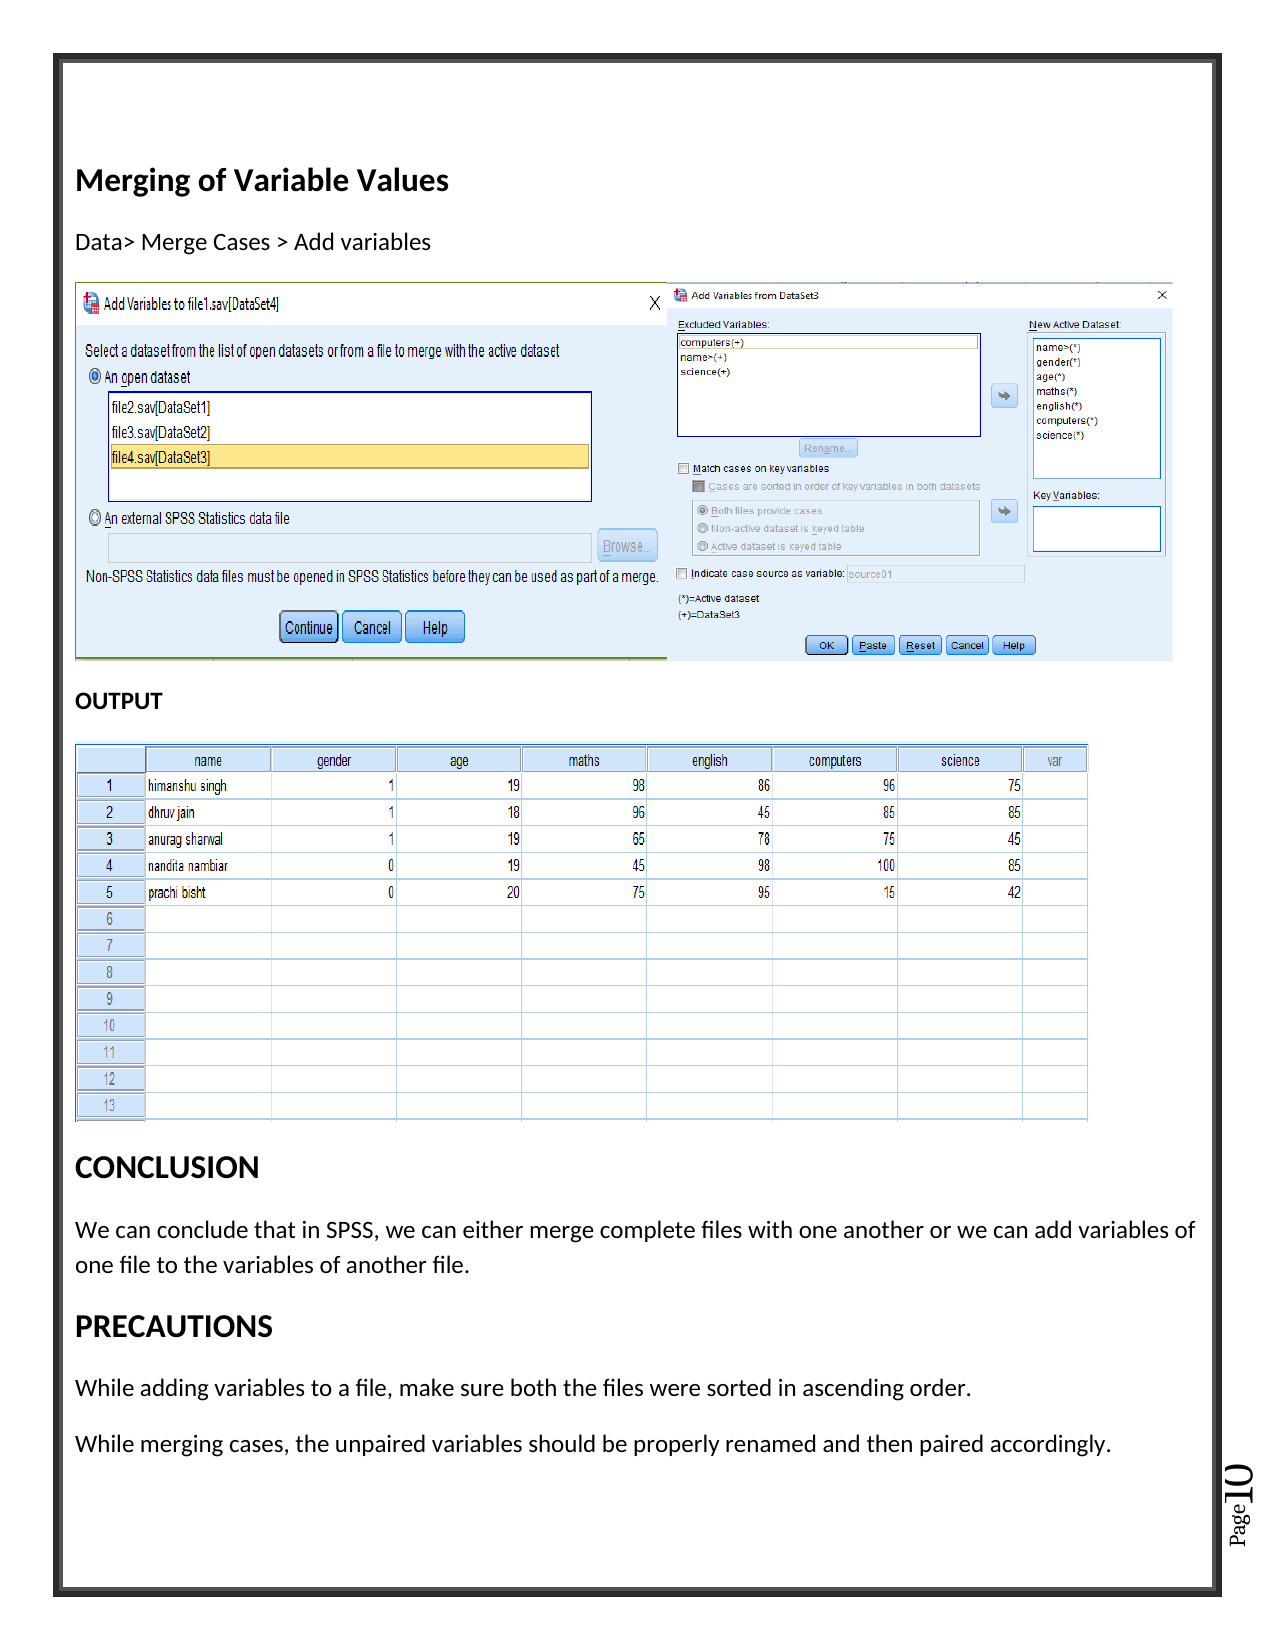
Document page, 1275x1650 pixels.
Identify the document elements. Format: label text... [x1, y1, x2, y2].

picture [75, 282, 1173, 661]
text PRECAUTIONS [75, 1304, 1200, 1345]
picture [75, 741, 1089, 1122]
text While adding variables to a file, make sure both the files were sorted in ascending order. [75, 1372, 1200, 1403]
text OUTPUT [75, 686, 1200, 716]
text Data> Merge Cases > Add variables [75, 226, 1200, 257]
text CONCLUSION [75, 1146, 1200, 1187]
text Merging of Variable Values [75, 159, 1200, 199]
text We can conclude that in SPSS, we can either merge complete files with one another or we can add variables of one file to the variables of another file. [75, 1214, 1200, 1279]
text While merging cases, the unpaired variables should be properly renamed and then paired accordingly. [75, 1428, 1200, 1458]
